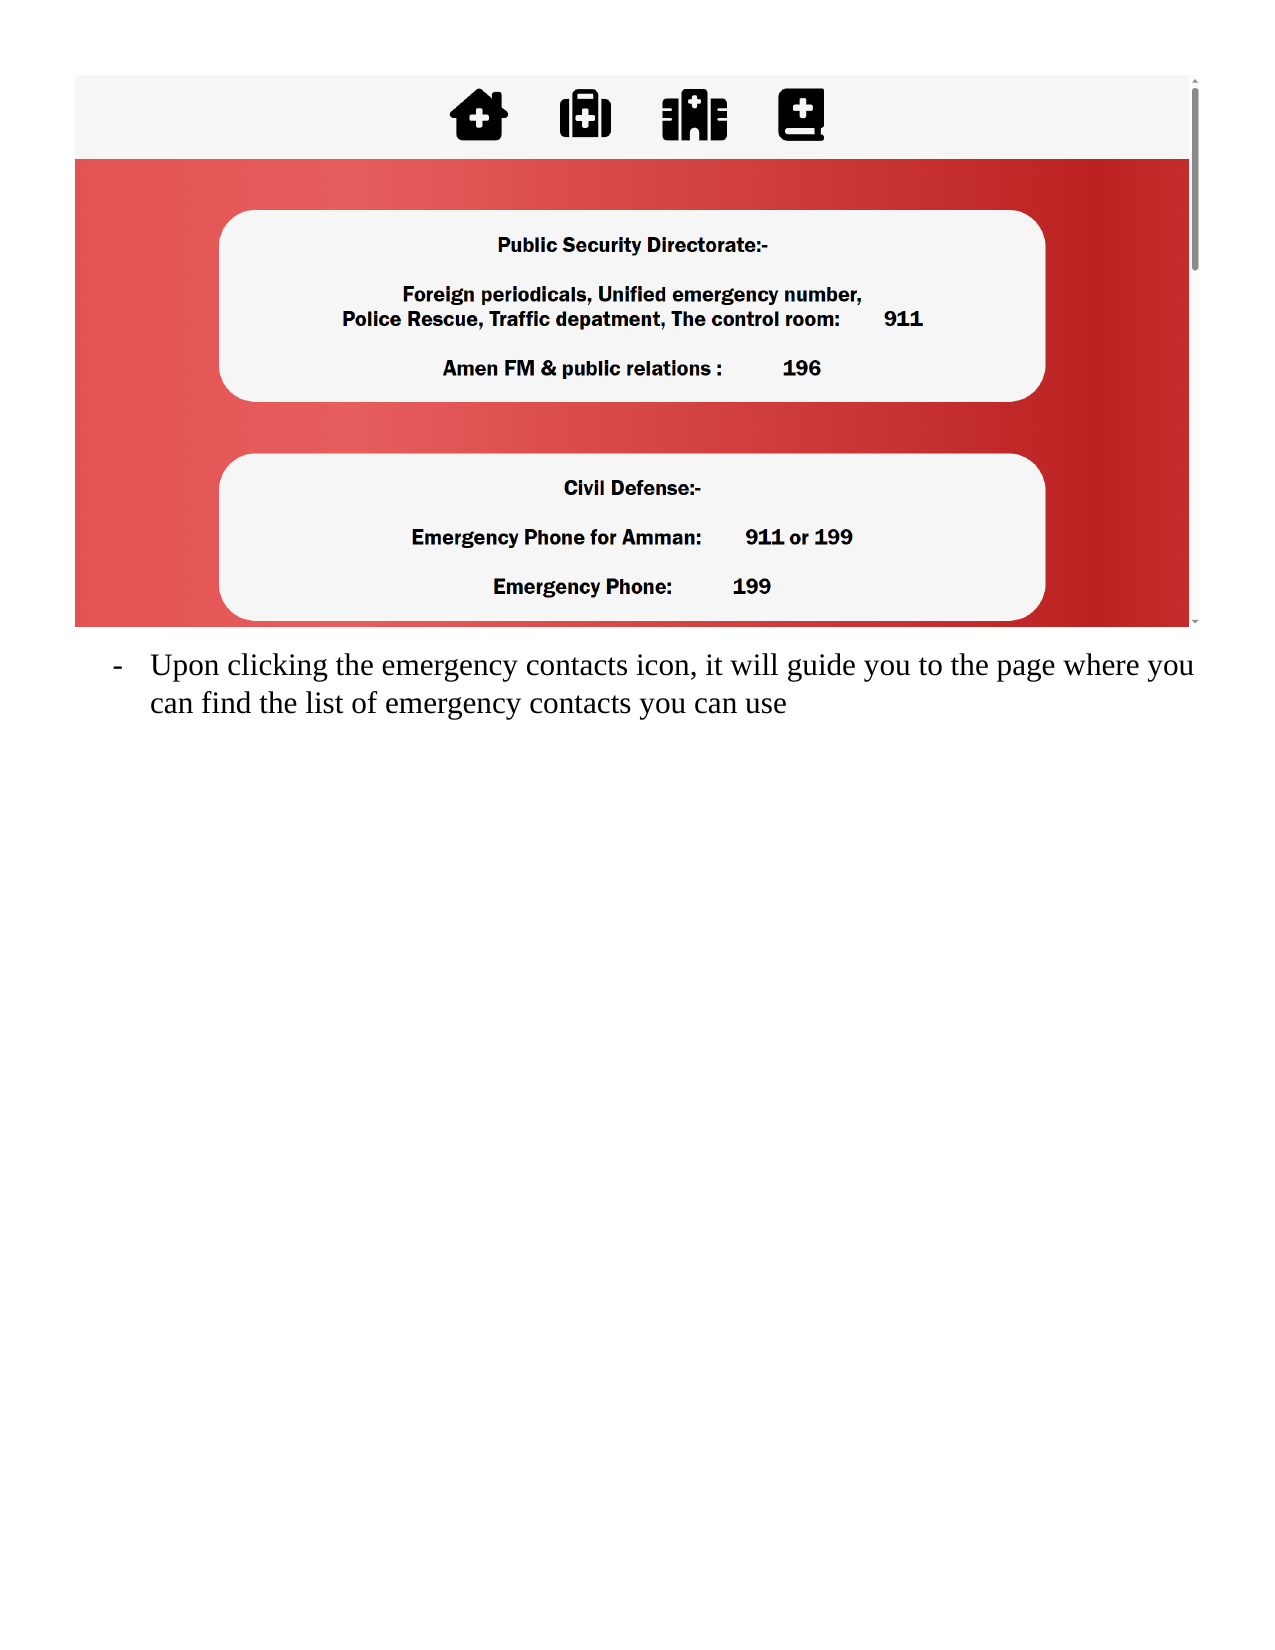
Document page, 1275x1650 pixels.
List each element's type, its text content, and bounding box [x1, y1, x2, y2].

picture [75, 75, 1200, 627]
list Upon clicking the emergency contacts icon, it will guide you to the page where you can find the list of emergency contacts you can use [112, 646, 1200, 720]
